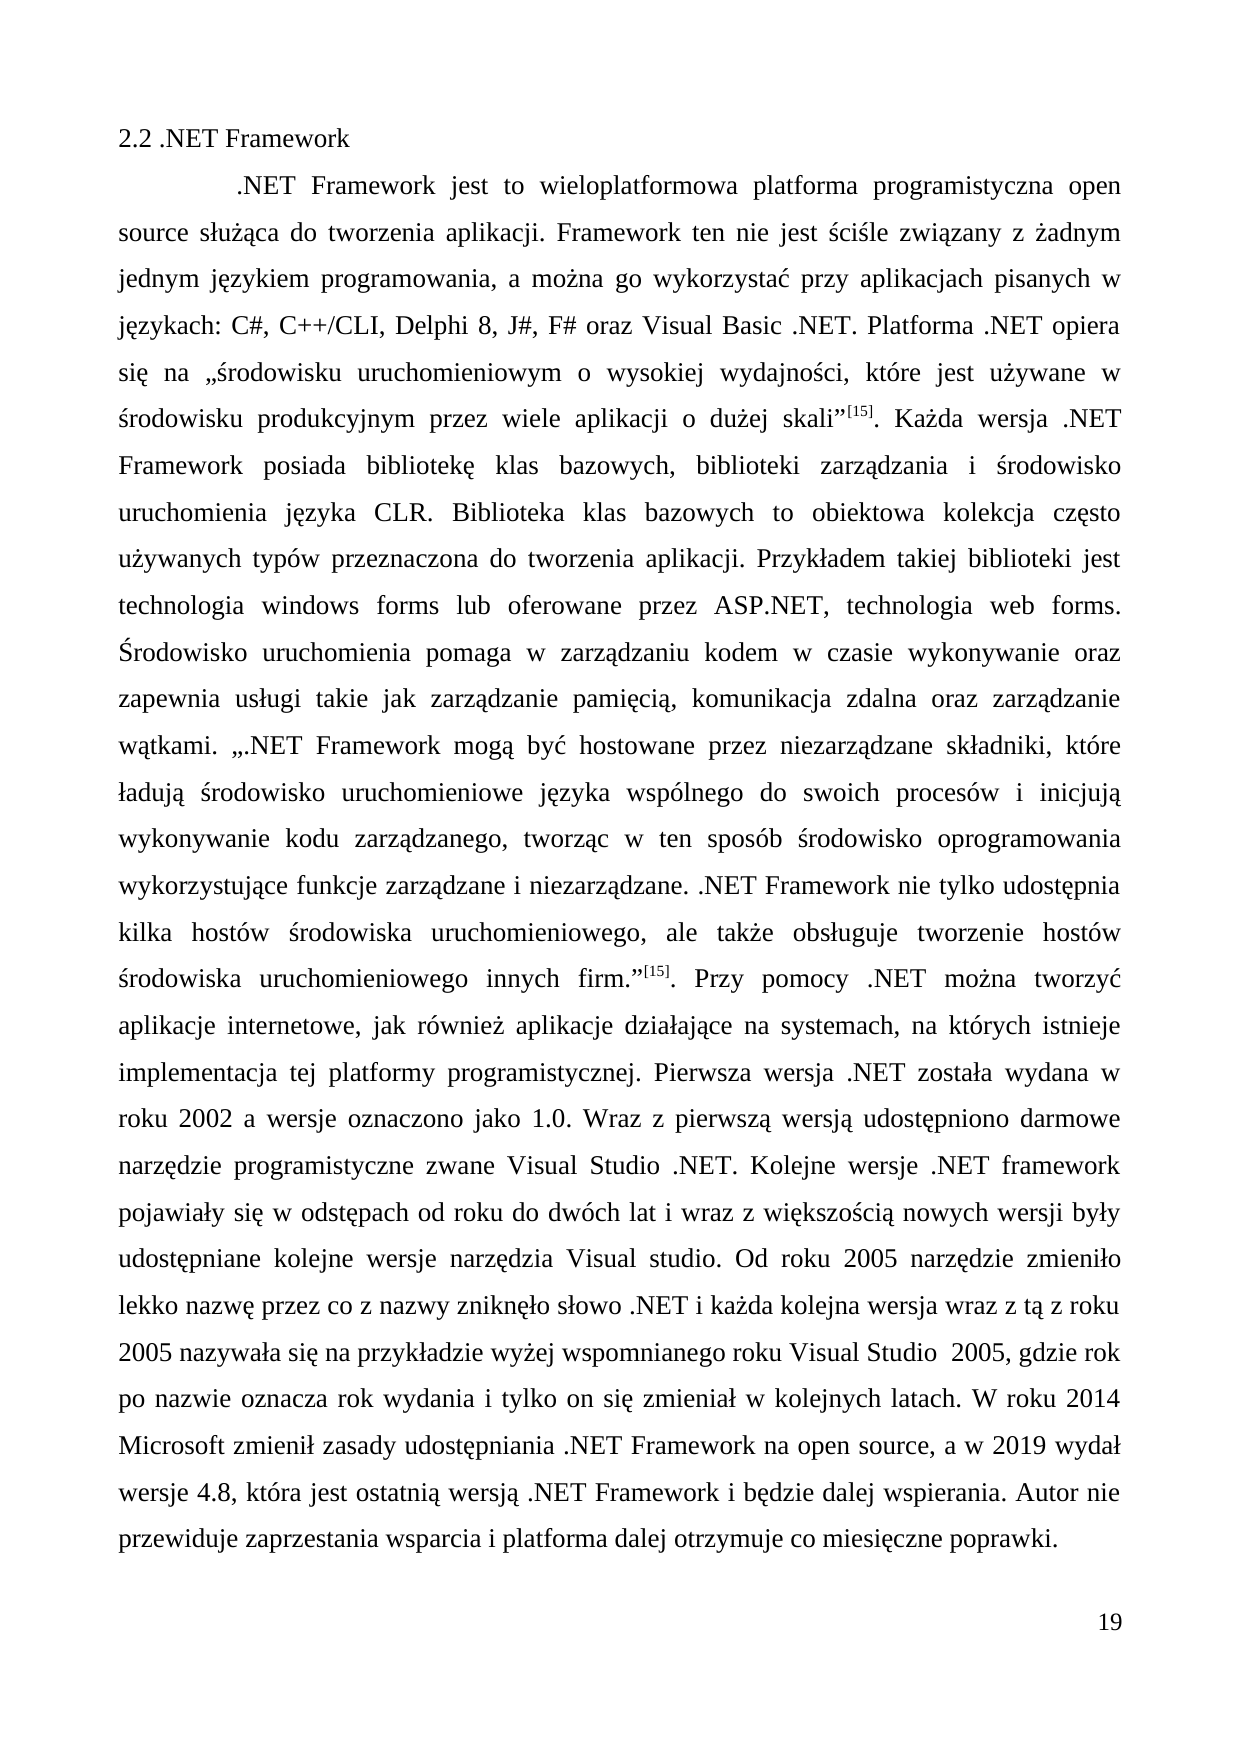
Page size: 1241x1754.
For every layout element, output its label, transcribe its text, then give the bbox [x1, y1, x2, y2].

subtitle .NET Framework jest to wieloplatformowa platforma programistyczna open source służąca do tworzenia aplikacji. Framework ten nie jest ściśle związany z żadnym jednym językiem programowania, a można go wykorzystać przy aplikacjach pisanych w językach: C#, C++/CLI, Delphi 8, J#, F# oraz Visual Basic .NET. Platforma .NET opiera się na „środowisku uruchomieniowym o wysokiej wydajności, które jest używane w środowisku produkcyjnym przez wiele aplikacji o dużej skali”[15]. Każda wersja .NET Framework posiada bibliotekę klas bazowych, biblioteki zarządzania i środowisko uruchomienia języka CLR. Biblioteka klas bazowych to obiektowa kolekcja często używanych typów przeznaczona do tworzenia aplikacji. Przykładem takiej biblioteki jest technologia windows forms lub oferowane przez ASP.NET, technologia web forms. Środowisko uruchomienia pomaga w zarządzaniu kodem w czasie wykonywanie oraz zapewnia usługi takie jak zarządzanie pamięcią, komunikacja zdalna oraz zarządzanie wątkami. „.NET Framework mogą być hostowane przez niezarządzane składniki, które ładują środowisko uruchomieniowe języka wspólnego do swoich procesów i inicjują wykonywanie kodu zarządzanego, tworząc w ten sposób środowisko oprogramowania wykorzystujące funkcje zarządzane i niezarządzane. .NET Framework nie tylko udostępnia kilka hostów środowiska uruchomieniowego, ale także obsługuje tworzenie hostów środowiska uruchomieniowego innych firm.”[15]. Przy pomocy .NET można tworzyć aplikacje internetowe, jak również aplikacje działające na systemach, na których istnieje implementacja tej platformy programistycznej. Pierwsza wersja .NET została wydana w roku 2002 a wersje oznaczono jako 1.0. Wraz z pierwszą wersją udostępniono darmowe narzędzie programistyczne zwane Visual Studio .NET. Kolejne wersje .NET framework pojawiały się w odstępach od roku do dwóch lat i wraz z większością nowych wersji były udostępniane kolejne wersje narzędzia Visual studio. Od roku 2005 narzędzie zmieniło lekko nazwę przez co z nazwy zniknęło słowo .NET i każda kolejna wersja wraz z tą z roku 2005 nazywała się na przykładzie wyżej wspomnianego roku Visual Studio 2005, gdzie rok po nazwie oznacza rok wydania i tylko on się zmieniał w kolejnych latach. W roku 2014 Microsoft zmienił zasady udostępniania .NET Framework na open source, a w 2019 wydał wersje 4.8, która jest ostatnią wersją .NET Framework i będzie dalej wspierania. Autor nie przewiduje zaprzestania wsparcia i platforma dalej otrzymuje co miesięczne poprawki. [118, 169, 1122, 1553]
subtitle 2.2 .NET Framework [118, 122, 1122, 153]
